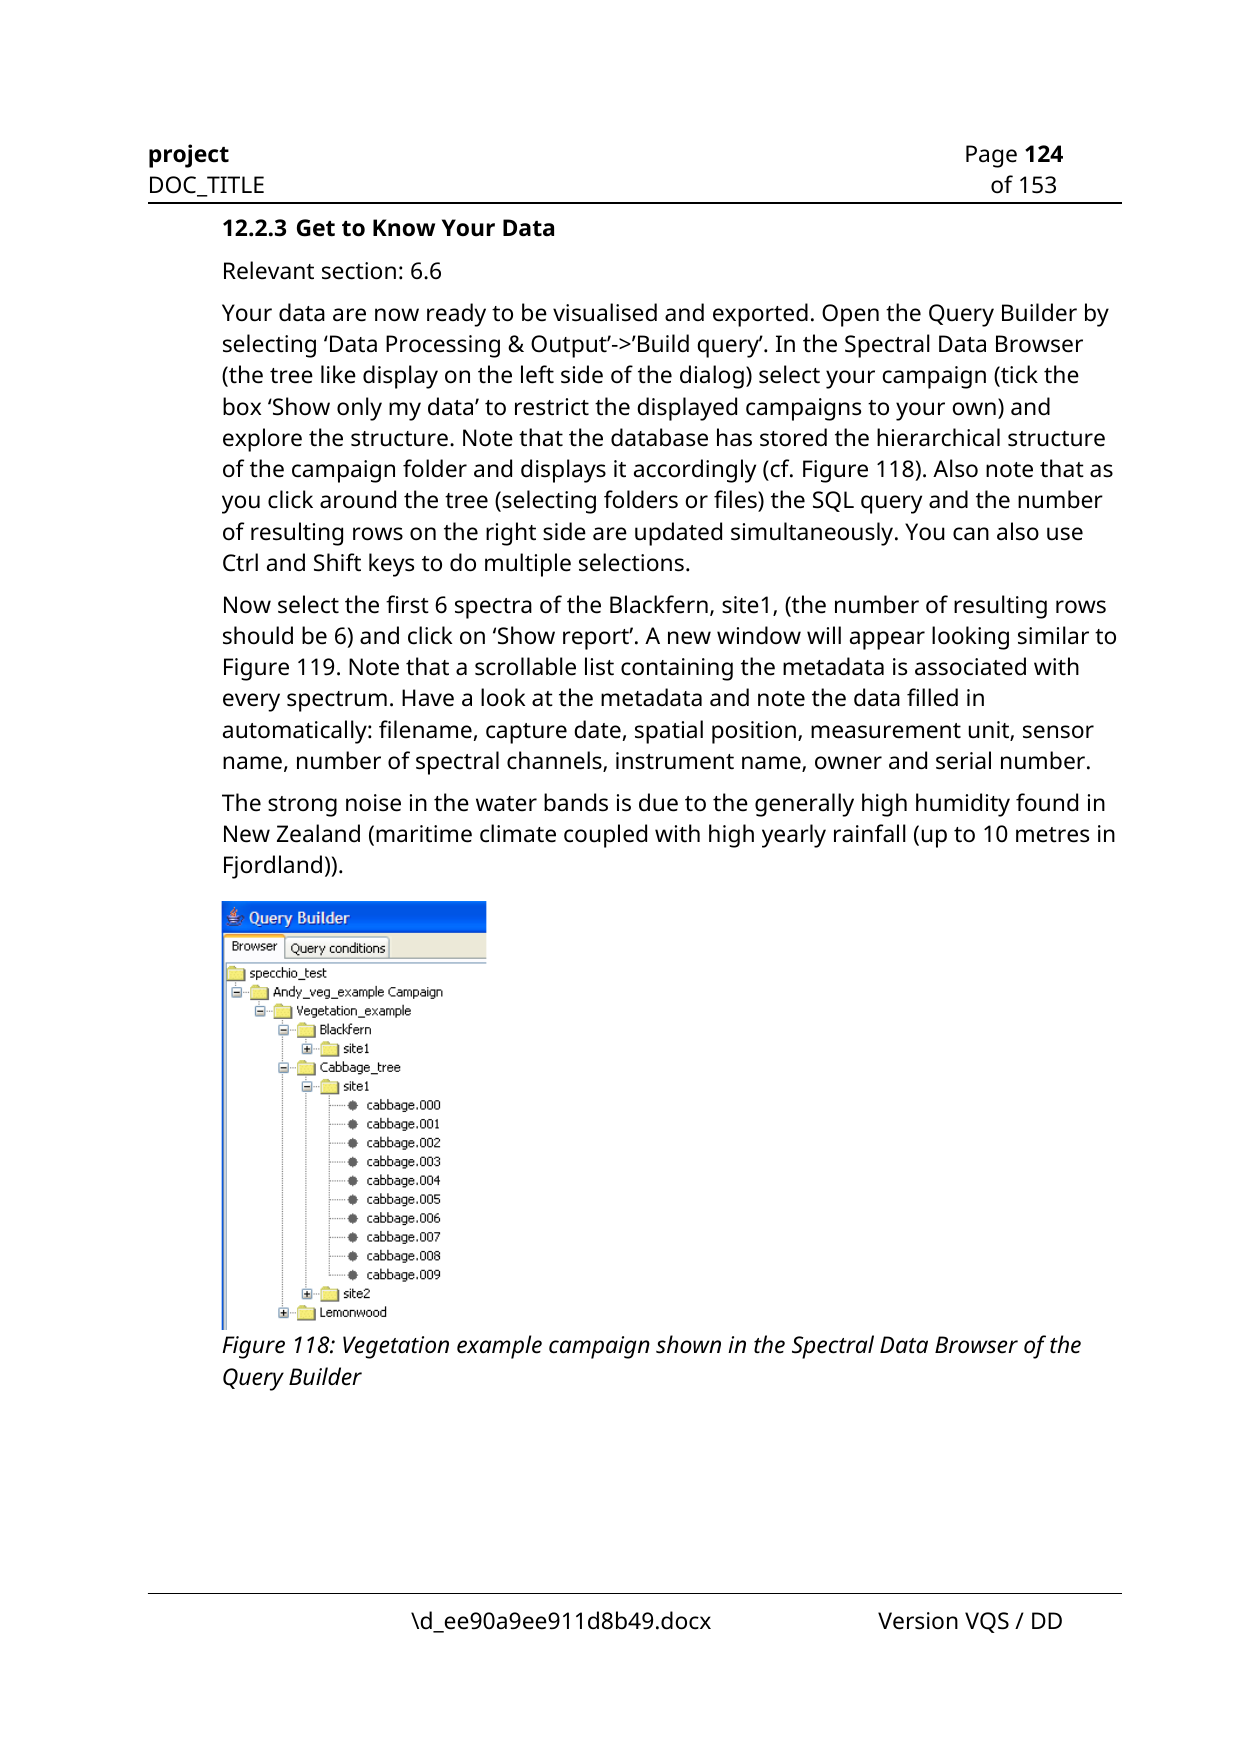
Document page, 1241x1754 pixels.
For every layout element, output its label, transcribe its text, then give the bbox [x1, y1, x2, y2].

text The strong noise in the water bands is due to the generally high humidity found in New Zealand (maritime climate coupled with high yearly rainfall (up to 10 metres in Fjordland)). [222, 786, 1122, 880]
picture [221, 901, 487, 1330]
text Figure 118: Vegetation example campaign shown in the Spectral Data Browser of the Query Builder [222, 1329, 1122, 1392]
subtitle Get to Know Your Data [222, 211, 1122, 243]
